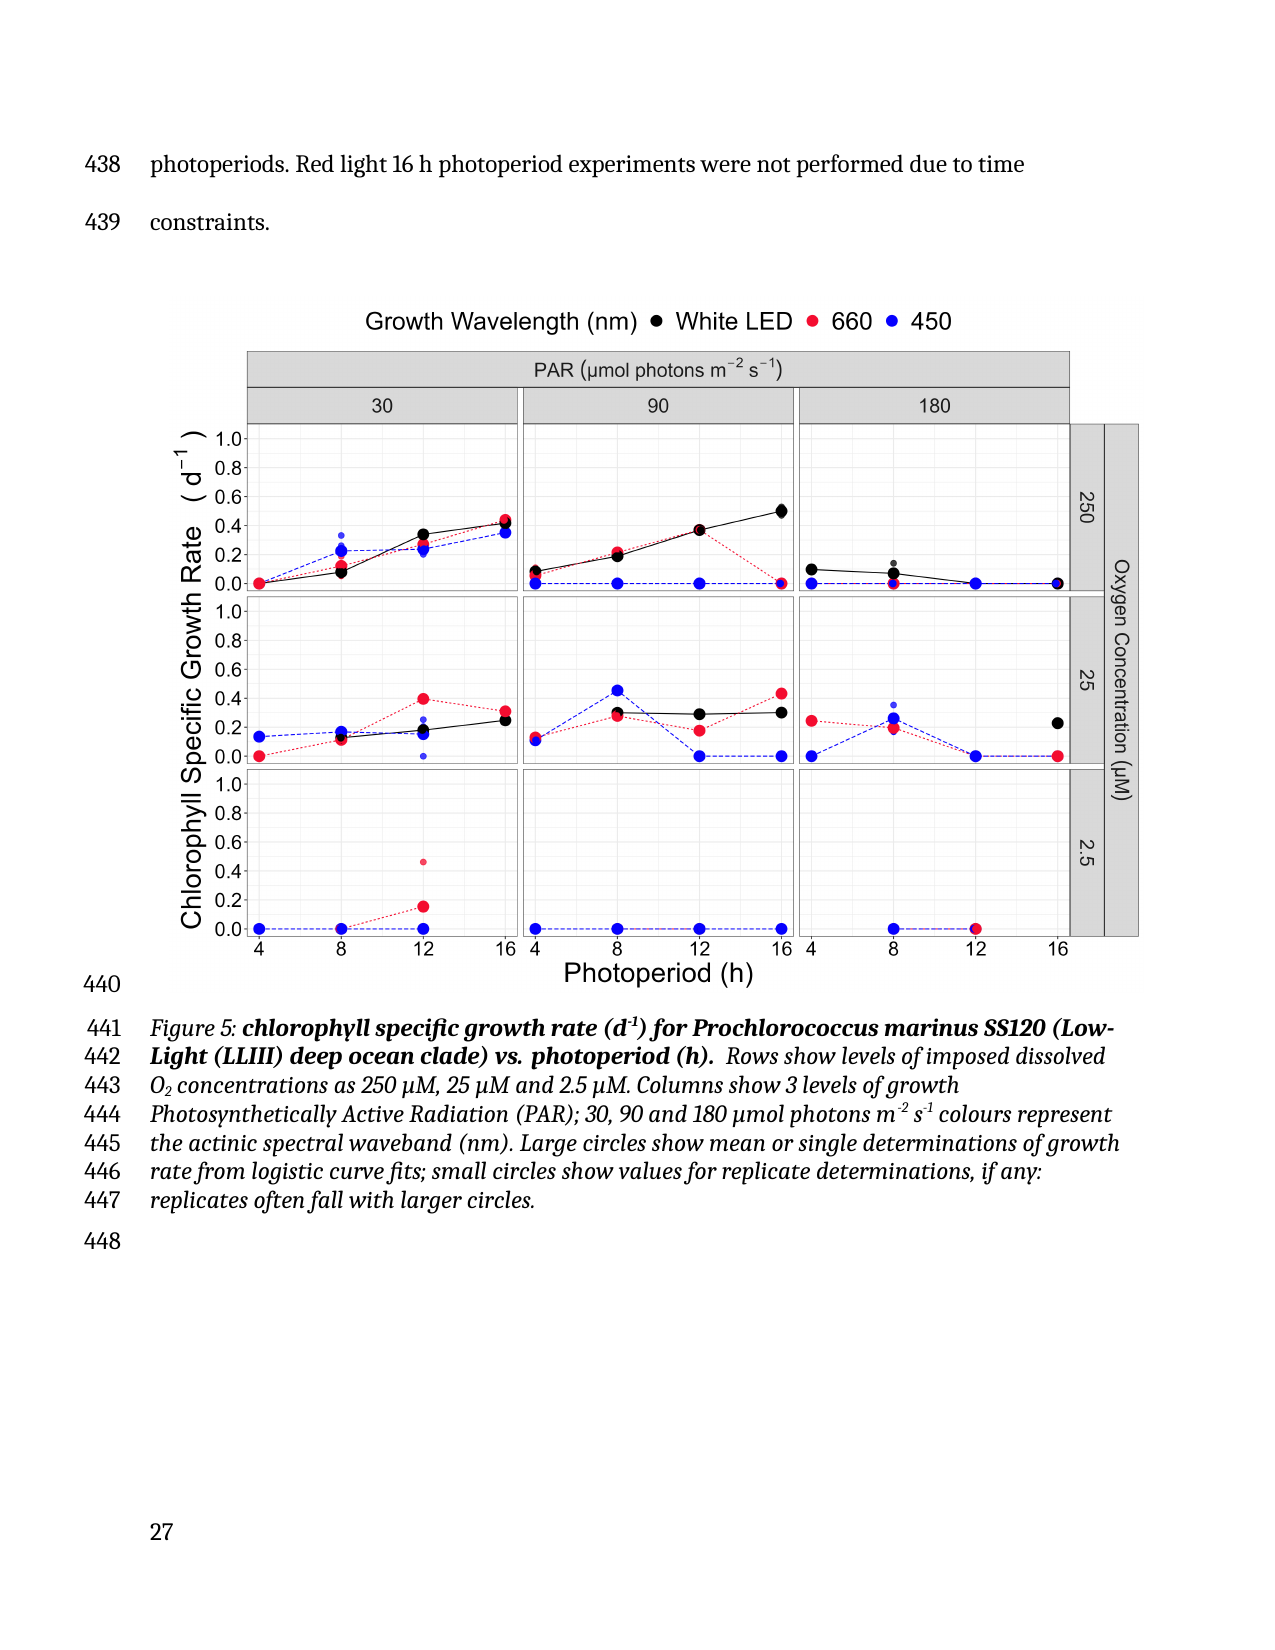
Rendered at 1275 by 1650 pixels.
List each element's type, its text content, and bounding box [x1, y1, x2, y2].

picture [168, 296, 1144, 993]
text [150, 150, 1125, 236]
text Figure 5: chlorophyll specific growth rate (d-1) for Prochlorococcus marinus SS120 (Low-Light (LLIII) deep ocean clade) vs. photoperiod (h). Rows show levels of imposed dissolved O2 concentrations as 250 µM, 25 µM and 2.5 µM. Columns show 3 levels of growth Photosynthetically Active Radiation (PAR); 30, 90 and 180 µmol photons m-2 s-1 colours represent the actinic spectral waveband (nm). Large circles show mean or single determinations of growth rate from logistic curve fits; small circles show values for replicate determinations, if any: replicates often fall with larger circles. [150, 1013, 1125, 1215]
